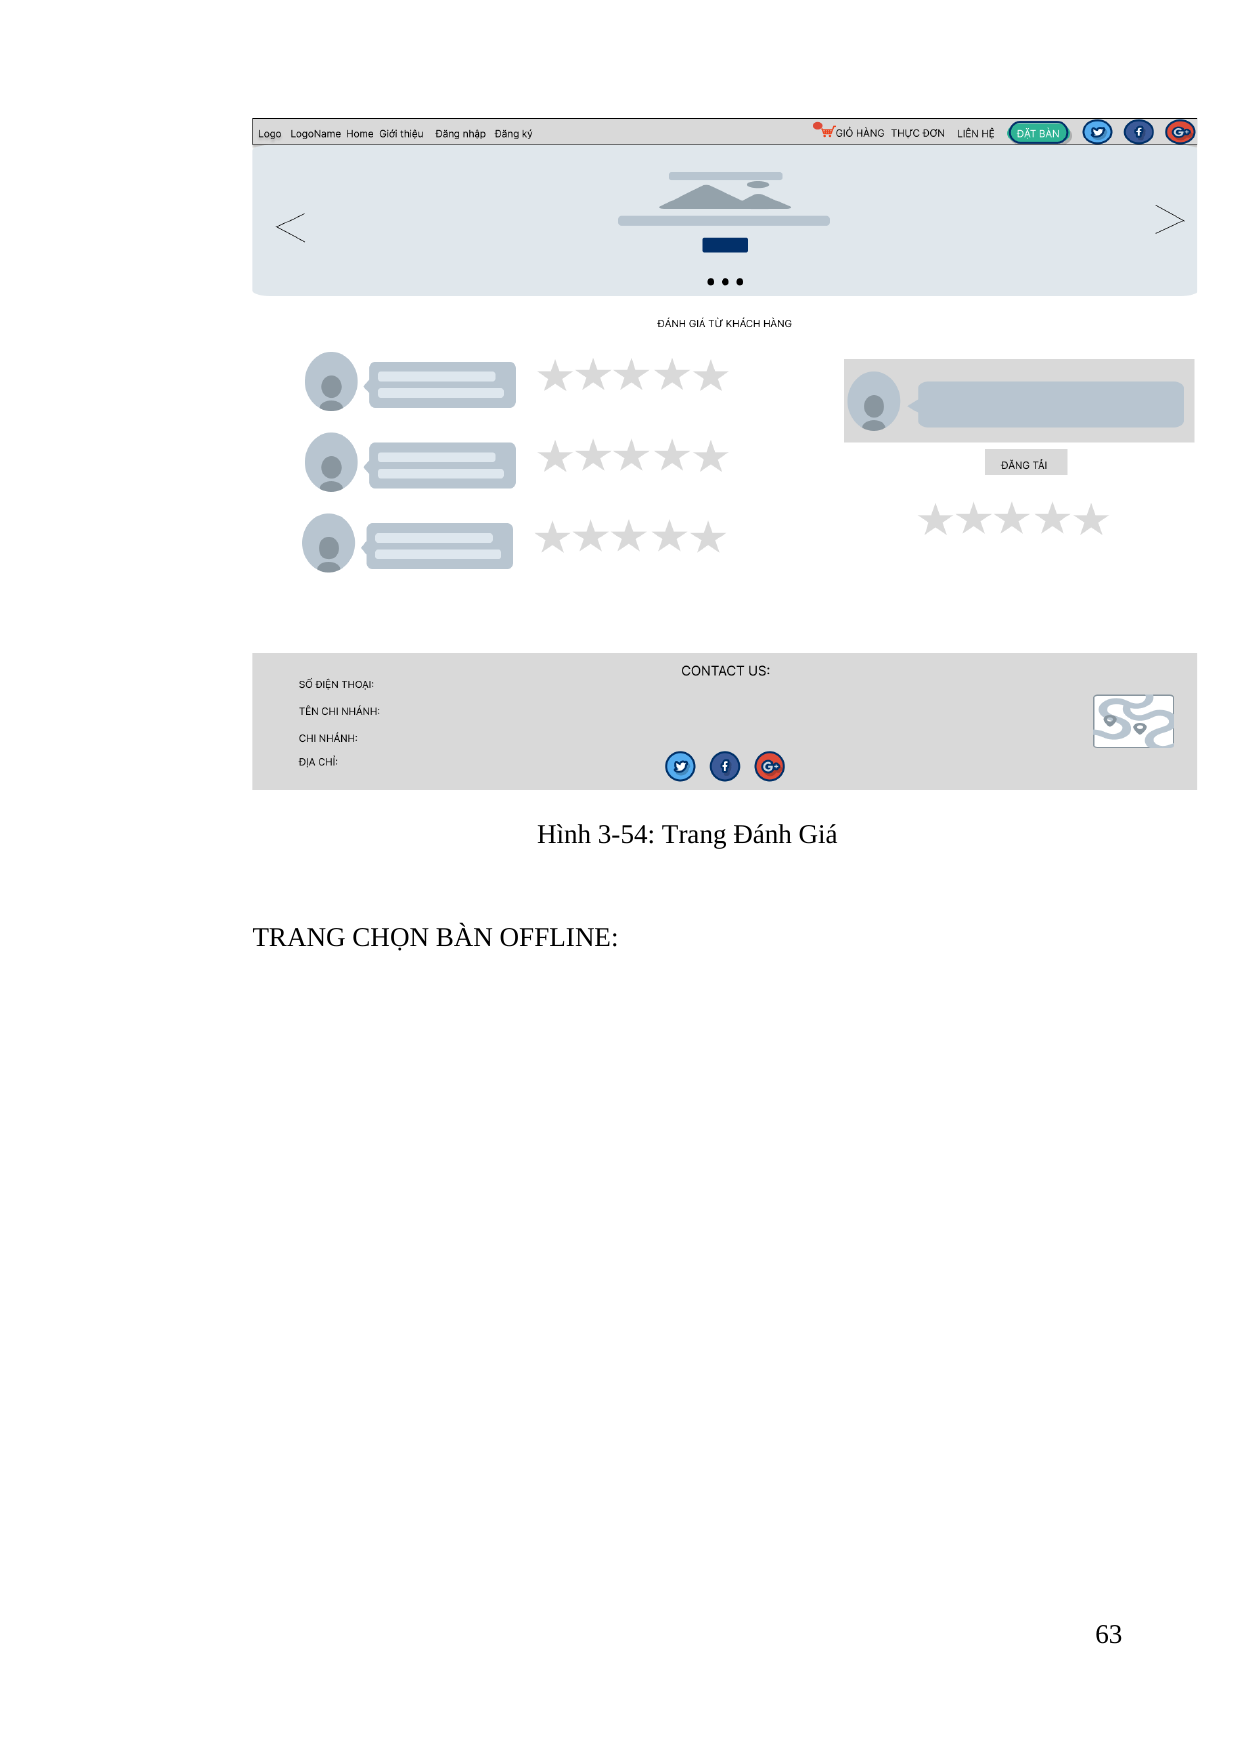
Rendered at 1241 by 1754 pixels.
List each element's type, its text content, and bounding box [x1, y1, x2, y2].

text TRANG CHỌN BÀN OFFLINE: [177, 921, 1122, 952]
picture [252, 118, 1198, 790]
